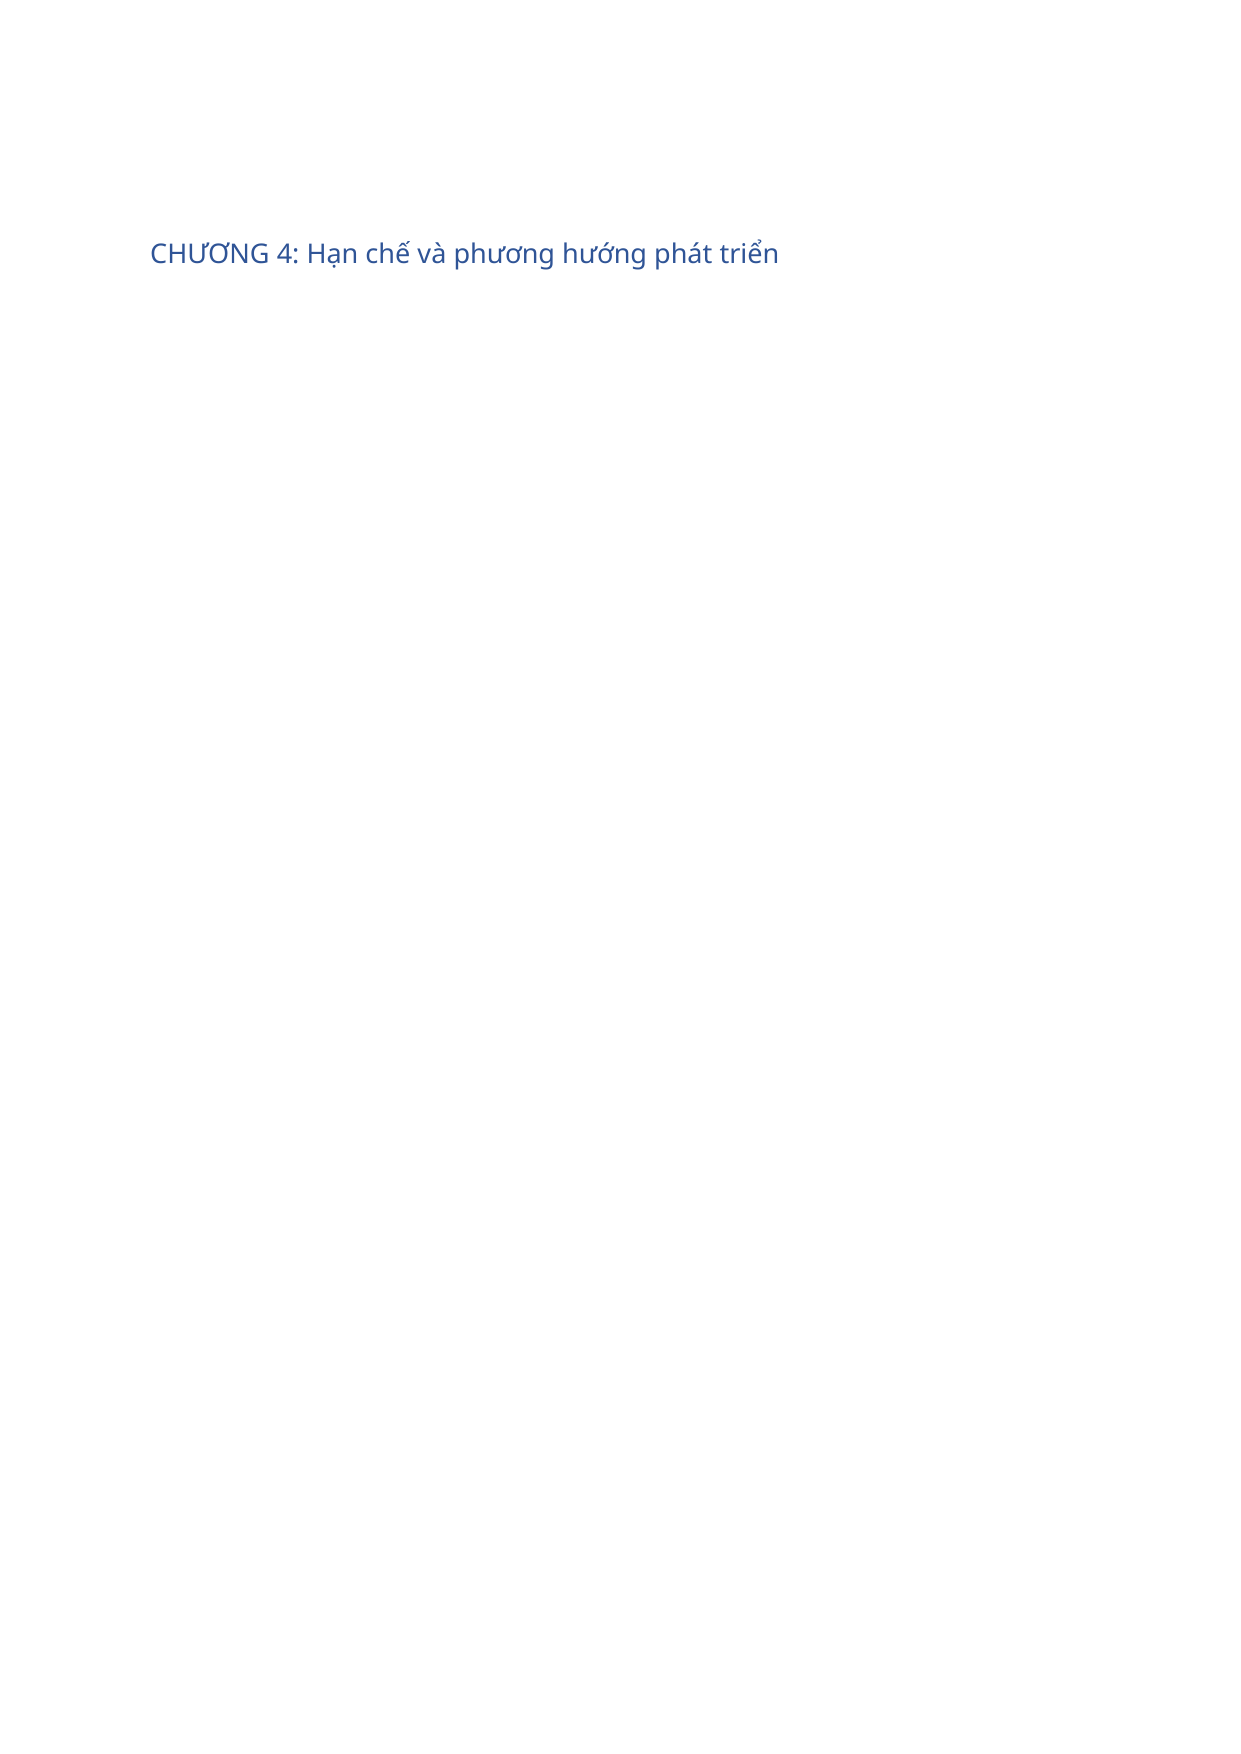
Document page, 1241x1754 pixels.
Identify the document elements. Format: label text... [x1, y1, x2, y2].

subtitle CHƯƠNG 4: Hạn chế và phương hướng phát triển [150, 234, 1090, 271]
